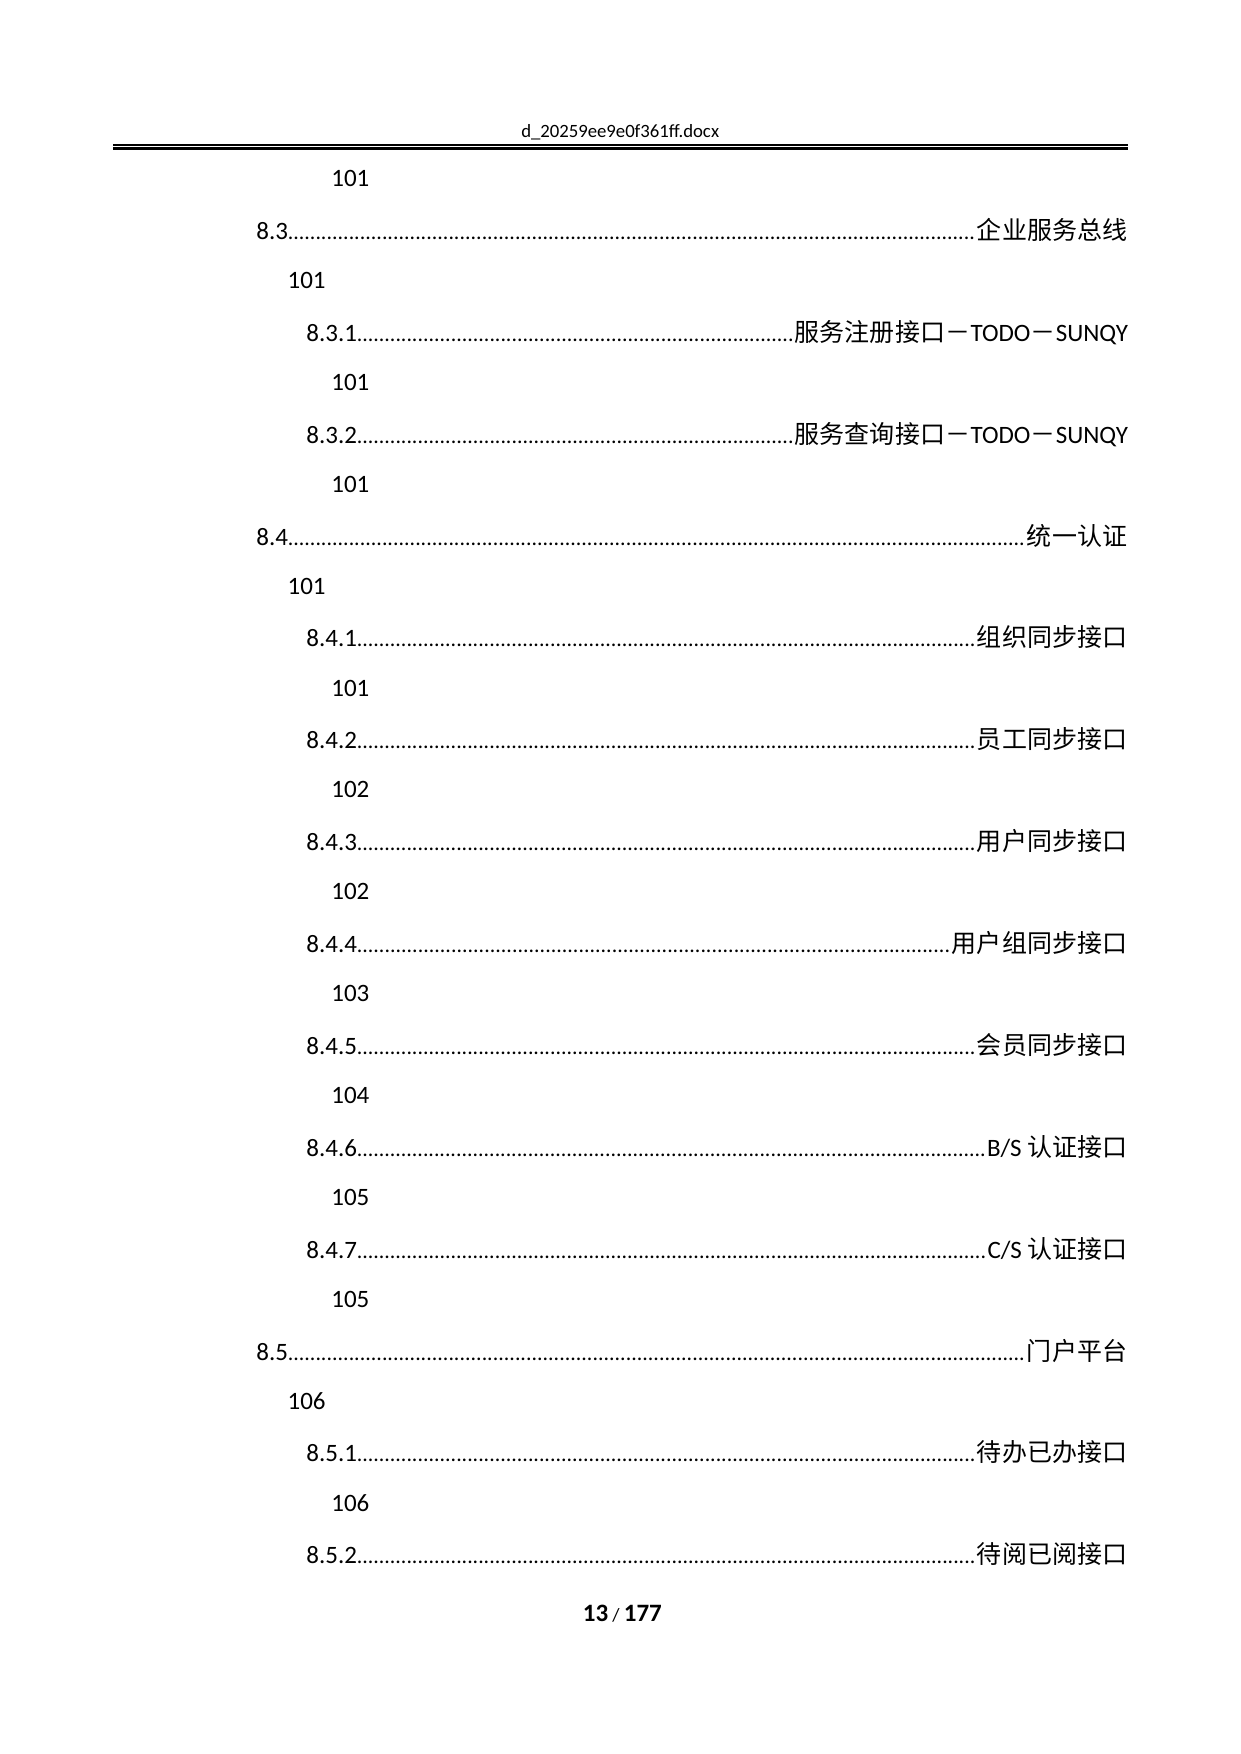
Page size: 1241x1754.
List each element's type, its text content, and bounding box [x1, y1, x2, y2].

text 8.2.1 相关接口 101 [262, 161, 1128, 194]
text 8.4.1 组织同步接口 101 [262, 602, 1128, 704]
text 8.4.2 员工同步接口 102 [262, 704, 1128, 806]
text 8.5.1 待办已办接口 106 [262, 1417, 1128, 1519]
text 8.4.5 会员同步接口 104 [262, 1009, 1128, 1111]
text 8.5 门户平台 106 [212, 1315, 1128, 1417]
text 8.3.2 服务查询接口－TODO－SUNQY 101 [262, 398, 1128, 500]
text 8.5.2 待阅已阅接口 113 [262, 1519, 1128, 1587]
text 8.4.4 用户组同步接口 103 [262, 908, 1128, 1009]
text 8.3 企业服务总线 101 [212, 194, 1128, 296]
text 8.4.7 C/S认证接口 105 [262, 1213, 1128, 1315]
text 8.4.3 用户同步接口 102 [262, 806, 1128, 908]
text 8.3.1 服务注册接口－TODO－SUNQY 101 [262, 296, 1128, 398]
text 8.4.6 B/S认证接口 105 [262, 1111, 1128, 1213]
text 8.4 统一认证 101 [212, 500, 1128, 602]
